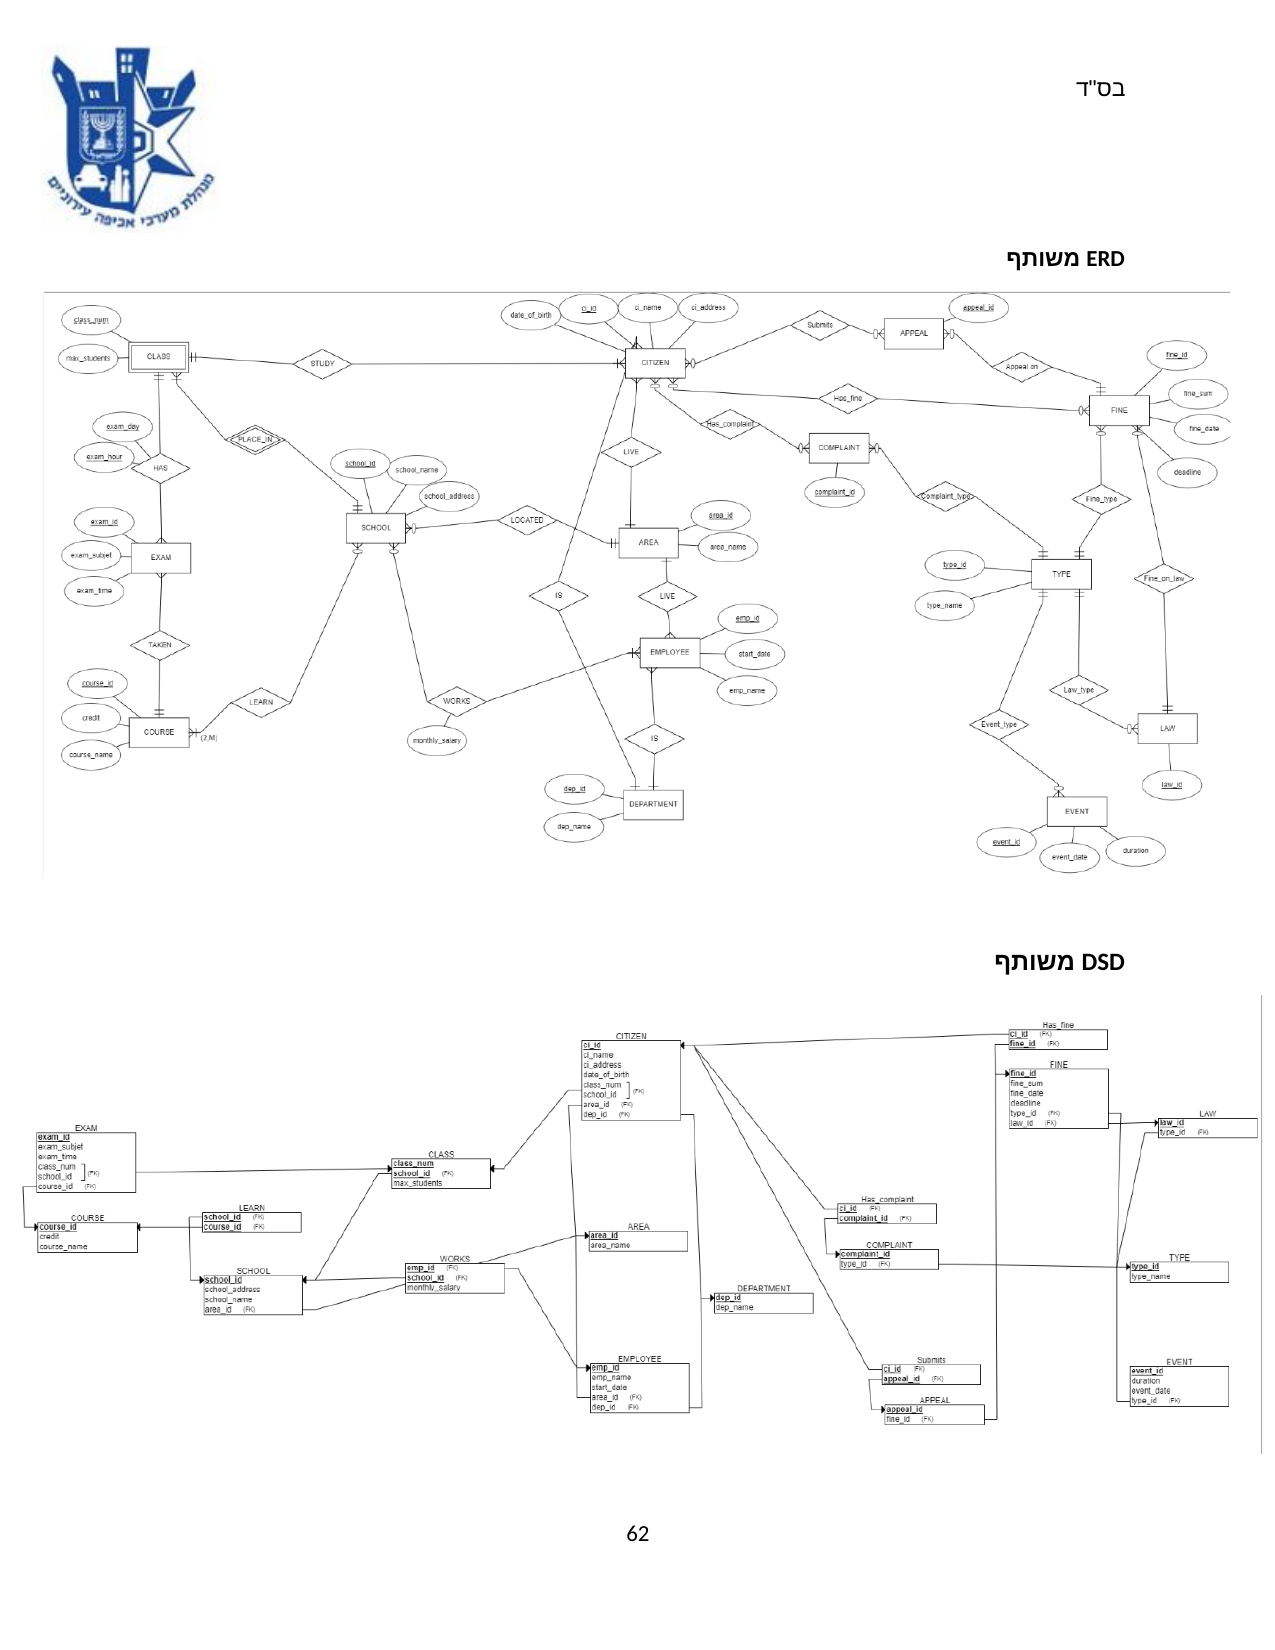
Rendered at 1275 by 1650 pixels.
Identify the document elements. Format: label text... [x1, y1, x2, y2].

picture [0, 995, 1264, 1454]
picture [40, 45, 221, 233]
text ERD משותף [150, 244, 1086, 272]
text DSD משותף [150, 946, 1082, 977]
picture [43, 291, 1231, 879]
